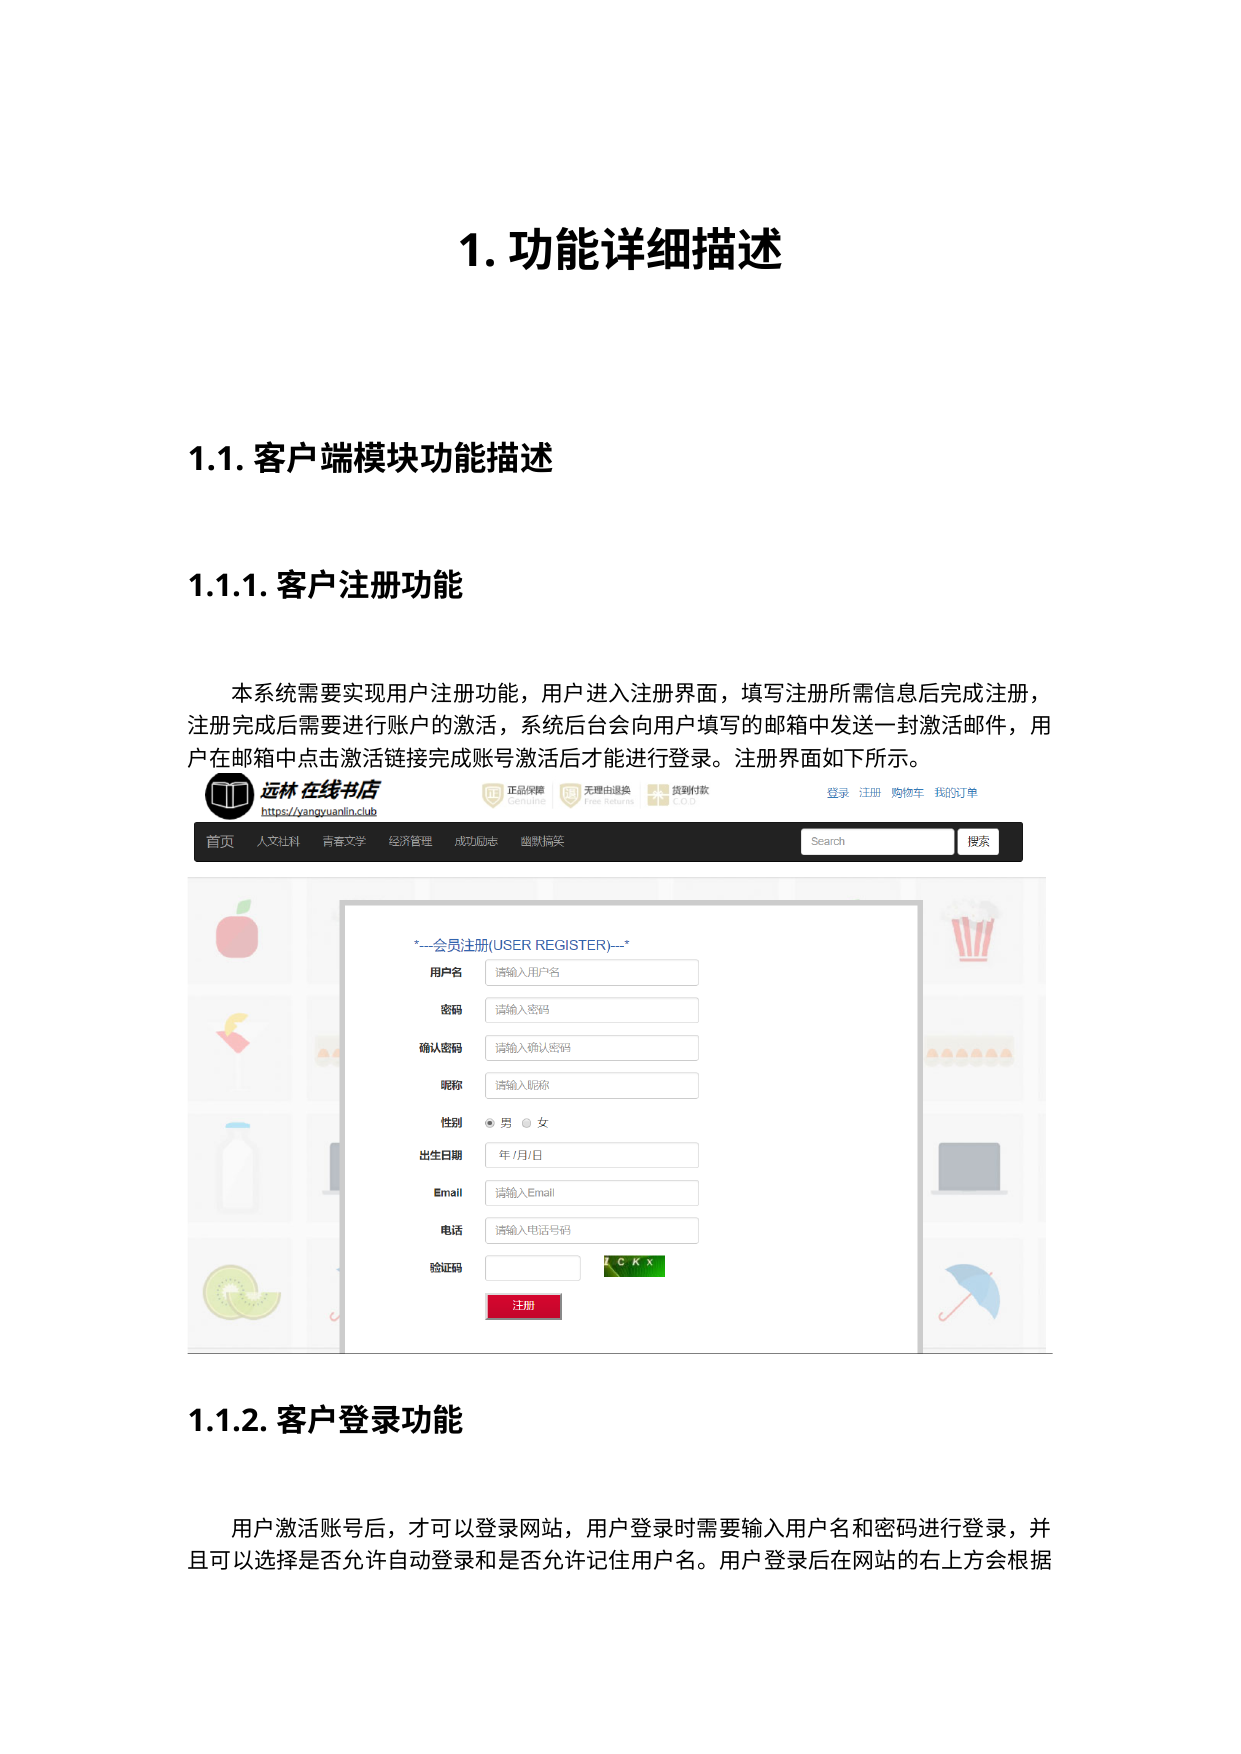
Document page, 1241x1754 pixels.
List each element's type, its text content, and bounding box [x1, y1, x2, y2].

picture [187, 773, 1053, 1354]
list 本系统需要实现用户注册功能，用户进入注册界面，填写注册所需信息后完成注册，注册完成后需要进行账户的激活，系统后台会向用户填写的邮箱中发送一封激活邮件，用户在邮箱中点击激活链接完成账号激活后才能进行登录。注册界面如下所示。 [187, 676, 1053, 773]
subtitle 1.1. 客户端模块功能描述 [187, 423, 1053, 488]
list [187, 1510, 1053, 1575]
subtitle 1. 功能详细描述 [187, 197, 1053, 295]
subtitle 1.1.1. 客户注册功能 [187, 550, 1053, 615]
subtitle 1.1.2. 客户登录功能 [187, 1385, 1053, 1450]
